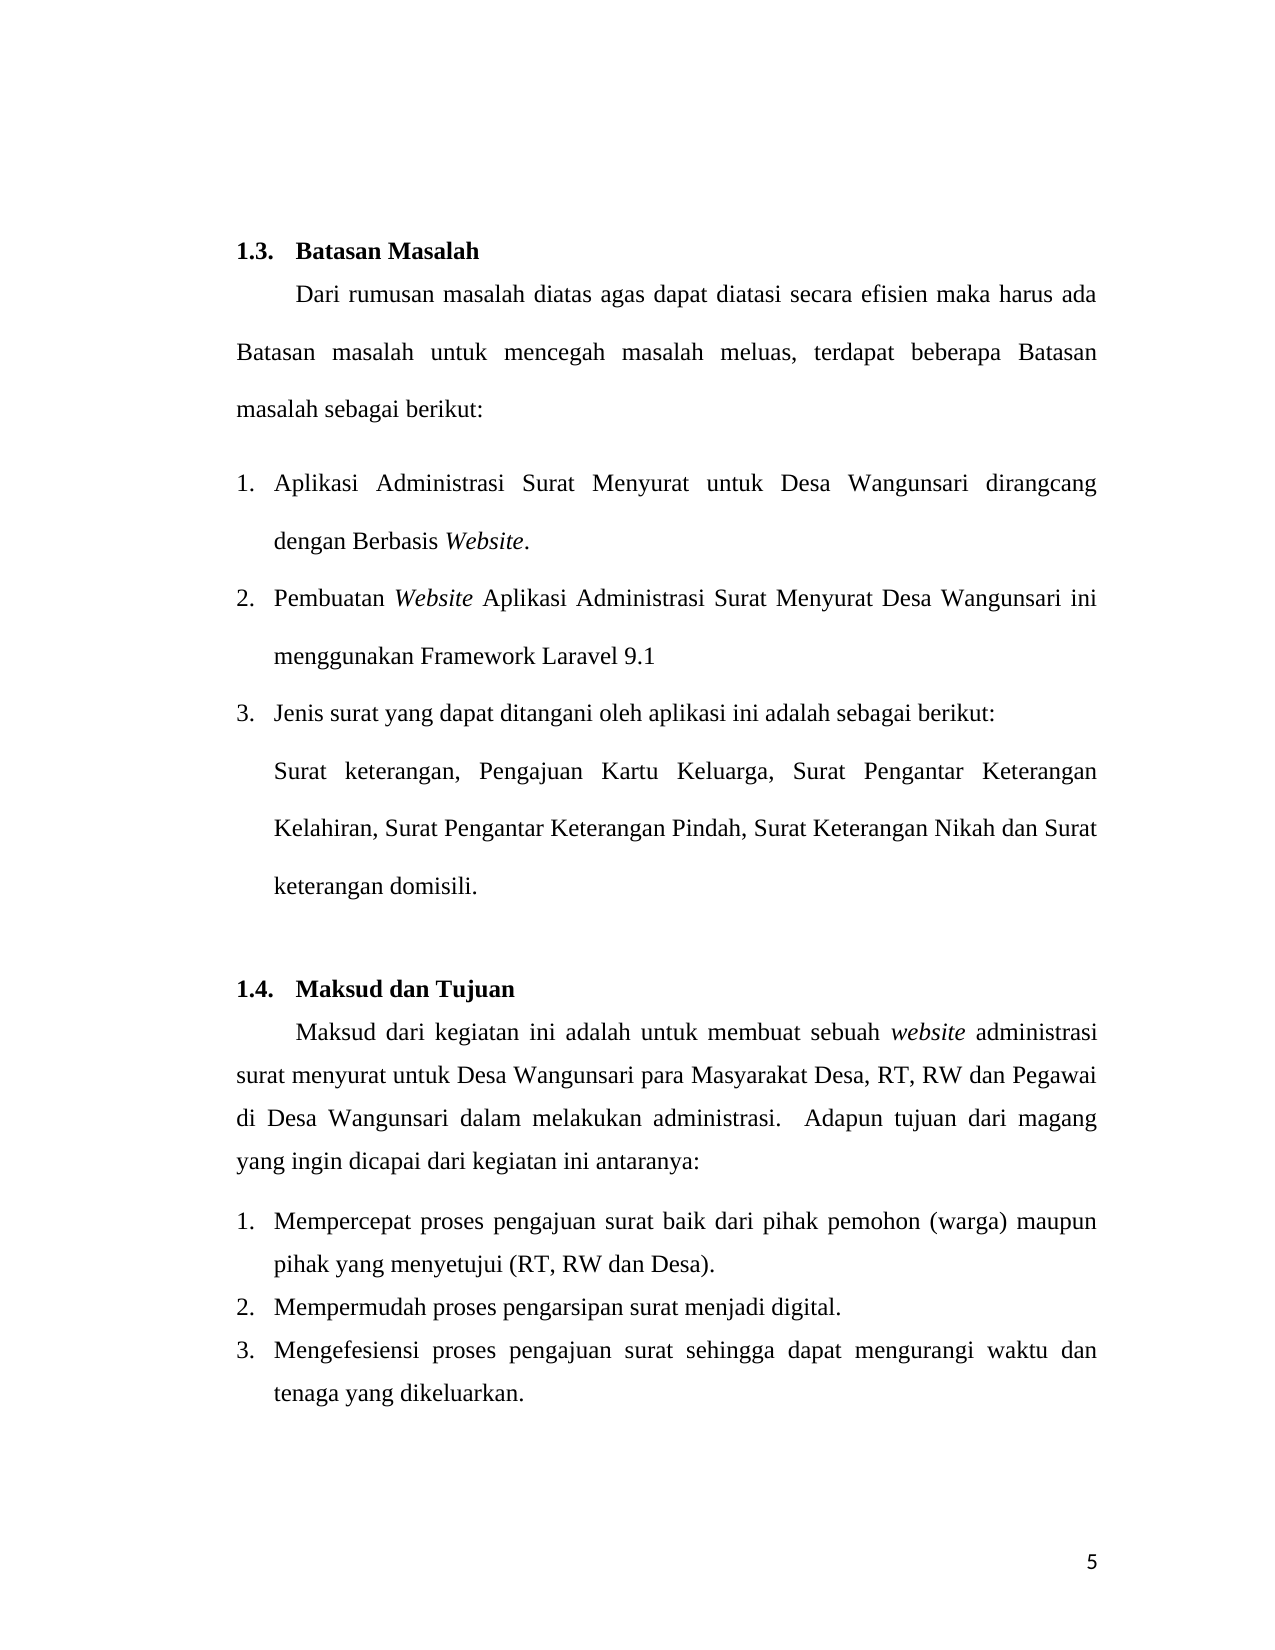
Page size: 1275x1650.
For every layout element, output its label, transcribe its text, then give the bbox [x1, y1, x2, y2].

list Mempercepat proses pengajuan surat baik dari pihak pemohon (warga) maupun pihak yang menyetujui (RT, RW dan Desa). [236, 1206, 1098, 1278]
subtitle Maksud dan Tujuan [236, 974, 1098, 1002]
subtitle Batasan Masalah [236, 236, 1098, 265]
list Mempermudah proses pengarsipan surat menjadi digital. [236, 1292, 1098, 1321]
list Mengefesiensi proses pengajuan surat sehingga dapat mengurangi waktu dan tenaga yang dikeluarkan. [236, 1335, 1098, 1407]
list Surat keterangan, Pengajuan Kartu Keluarga, Surat Pengantar Keterangan Kelahiran, Surat Pengantar Keterangan Pindah, Surat Keterangan Nikah dan Surat keterangan domisili. [274, 756, 1098, 900]
text Maksud dari kegiatan ini adalah untuk membuat sebuah website administrasi surat menyurat untuk Desa Wangunsari para Masyarakat Desa, RT, RW dan Pegawai di Desa Wangunsari dalam melakukan administrasi. Adapun tujuan dari magang yang ingin dicapai dari kegiatan ini antaranya: [236, 1017, 1098, 1175]
list Aplikasi Administrasi Surat Menyurat untuk Desa Wangunsari dirangcang dengan Berbasis Website. [236, 468, 1098, 555]
text Dari rumusan masalah diatas agas dapat diatasi secara efisien maka harus ada Batasan masalah untuk mencegah masalah meluas, terdapat beberapa Batasan masalah sebagai berikut: [236, 279, 1098, 423]
list Jenis surat yang dapat ditangani oleh aplikasi ini adalah sebagai berikut: [236, 698, 1098, 727]
list Pembuatan Website Aplikasi Administrasi Surat Menyurat Desa Wangunsari ini menggunakan Framework Laravel 9.1 [236, 583, 1098, 670]
